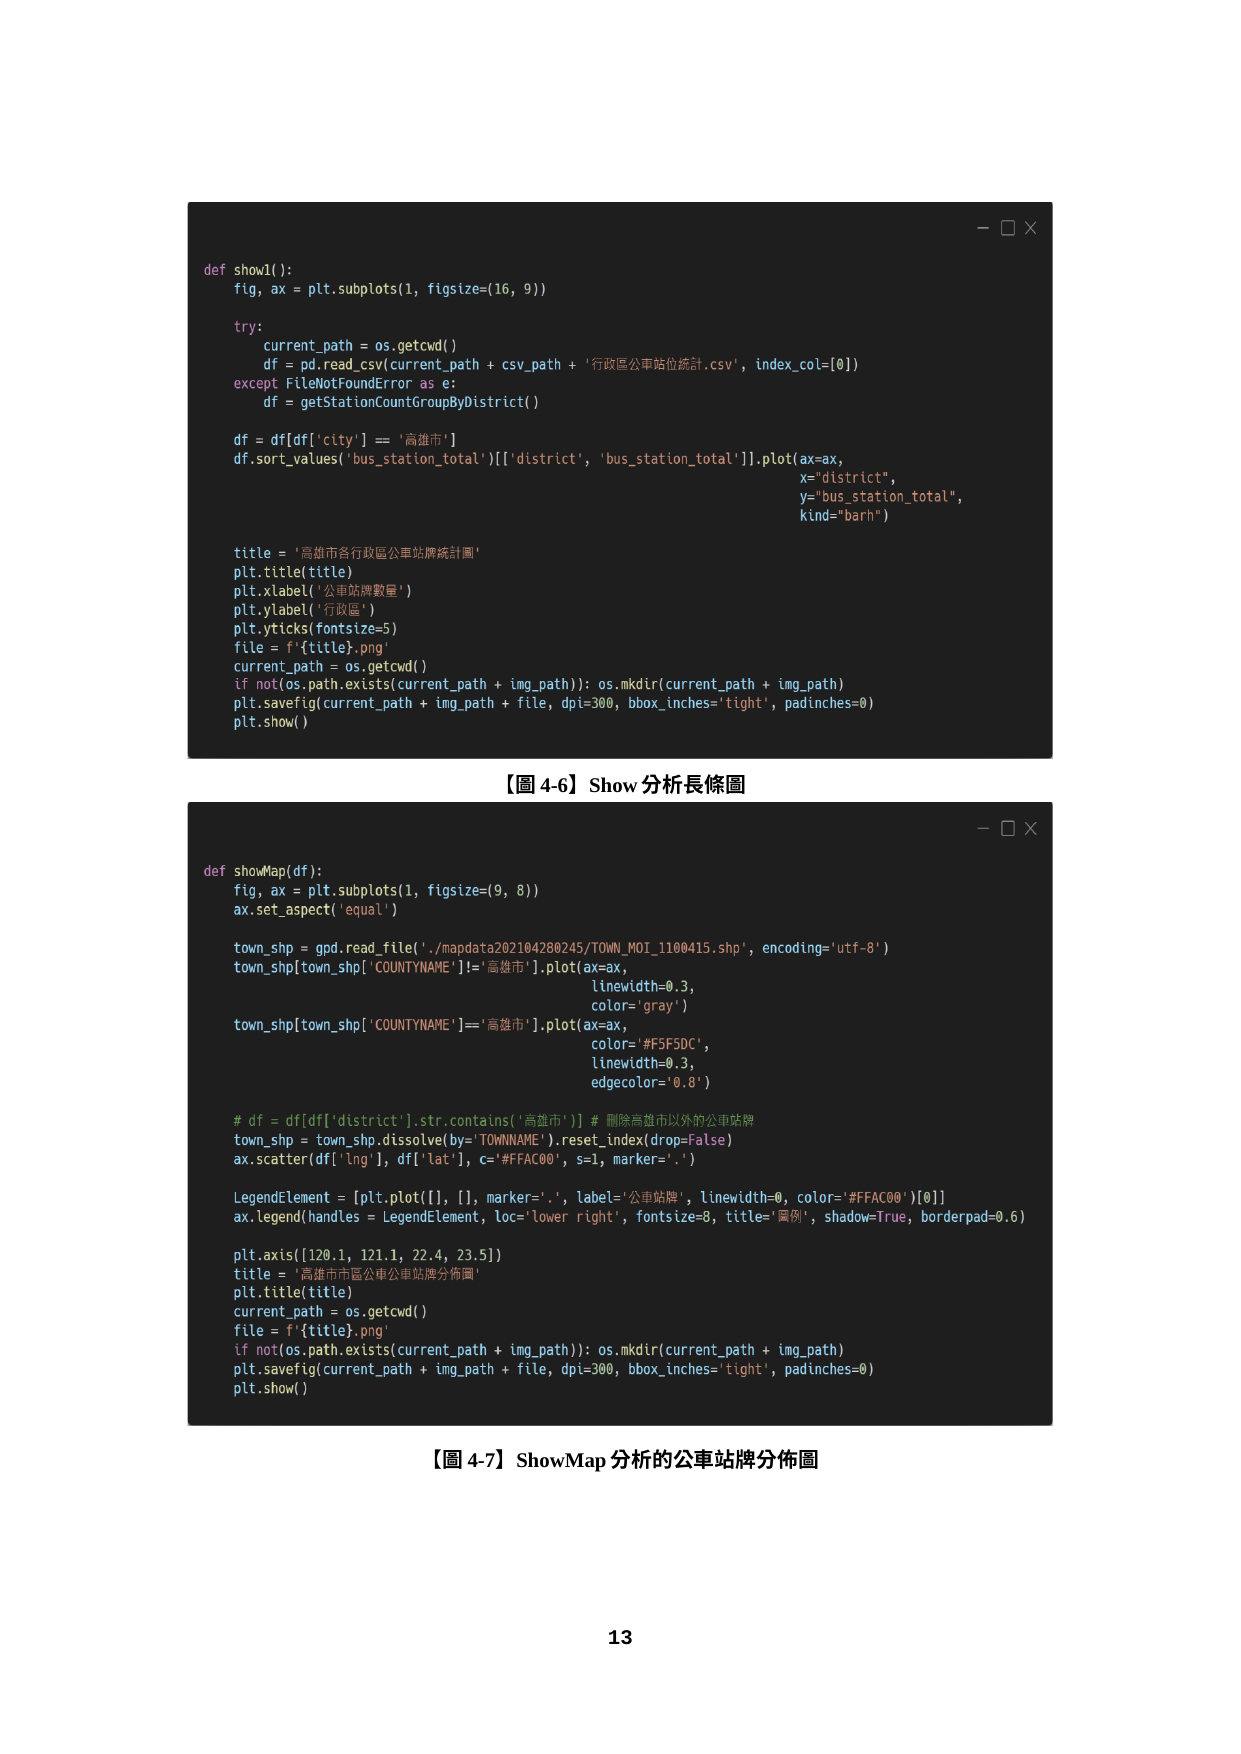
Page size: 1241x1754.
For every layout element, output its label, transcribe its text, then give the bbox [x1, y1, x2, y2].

picture [187, 802, 1053, 1426]
text 【圖4-6】Show分析長條圖 [187, 764, 1053, 802]
picture [187, 202, 1053, 759]
text 【圖4-7】ShowMap分析的公車站牌分佈圖 [187, 1439, 1053, 1477]
